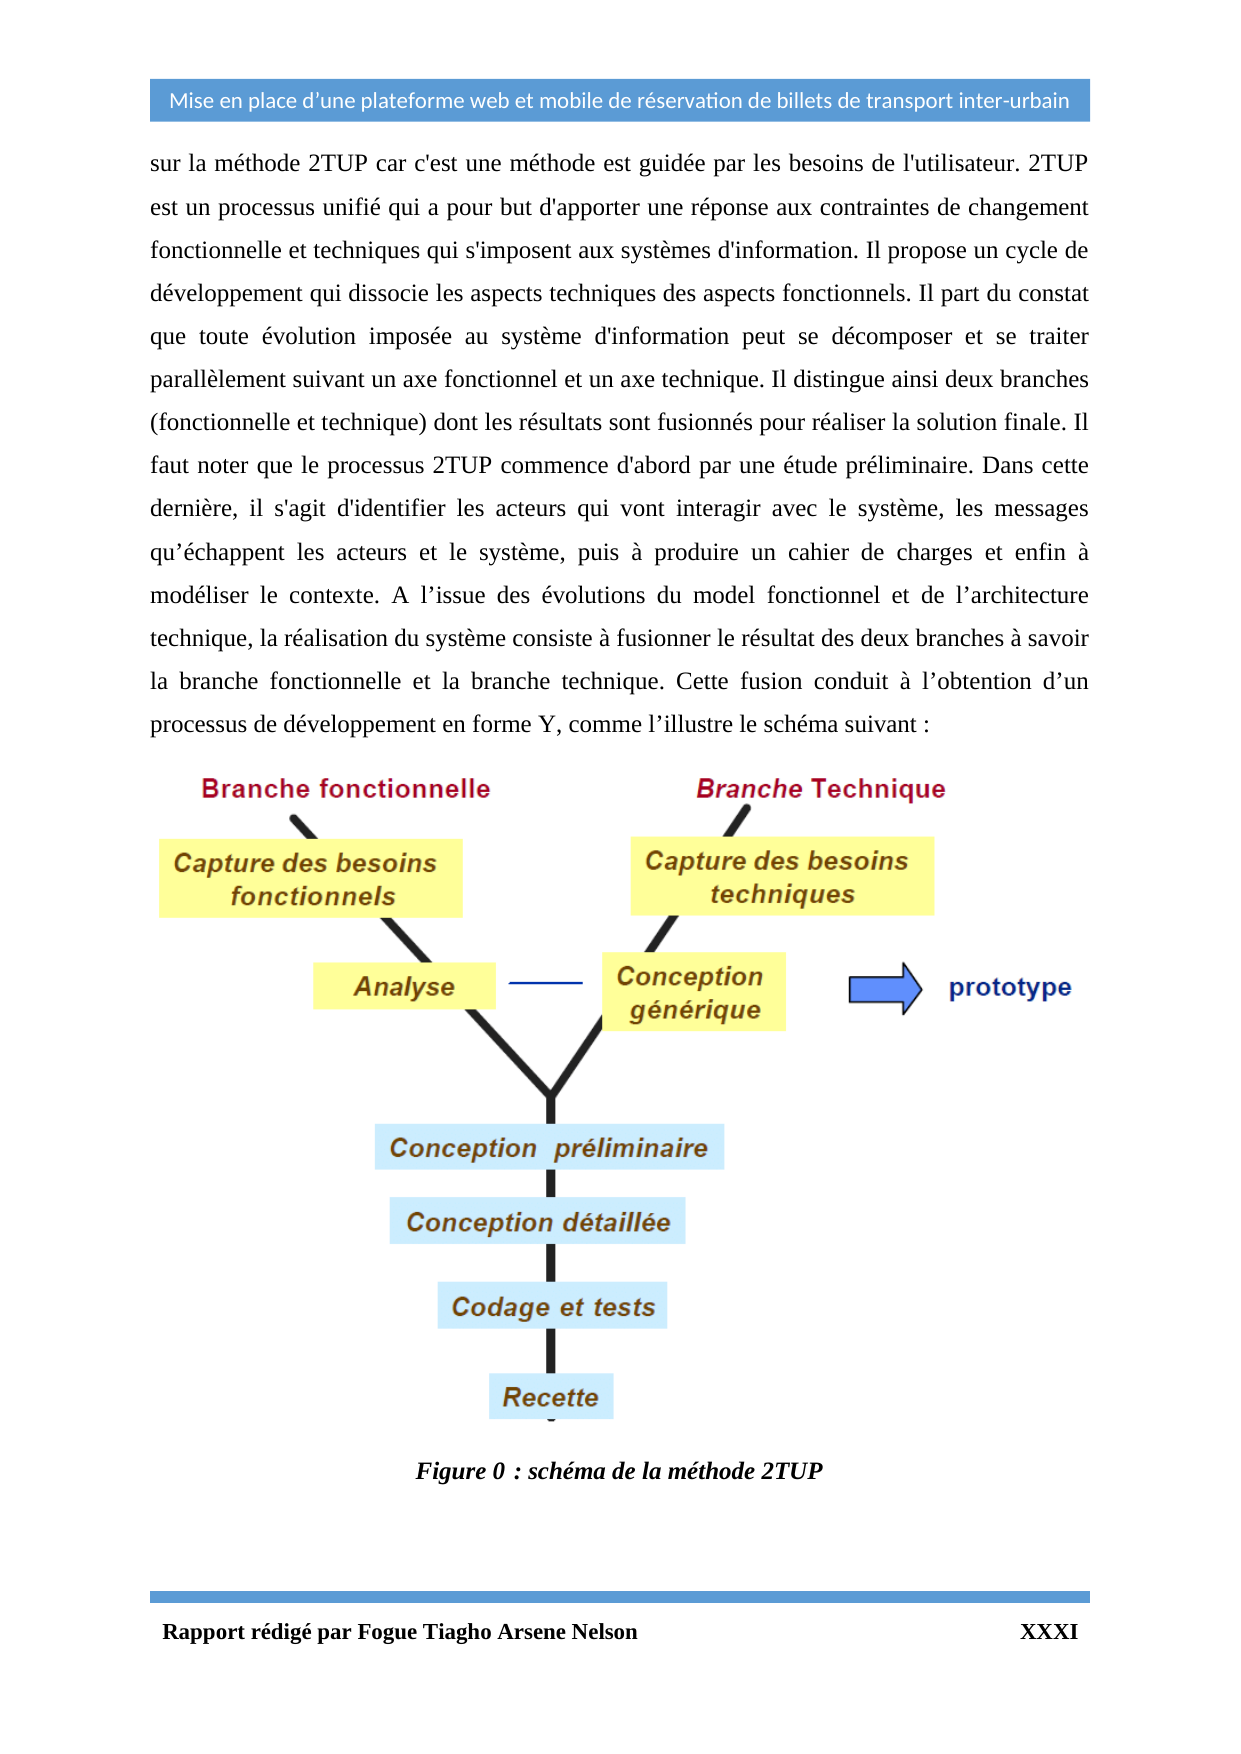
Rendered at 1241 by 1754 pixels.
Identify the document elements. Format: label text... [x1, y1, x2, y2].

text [150, 148, 1090, 738]
picture [150, 768, 1091, 1426]
list Figure 0 : schéma de la méthode 2TUP [150, 1456, 1090, 1484]
